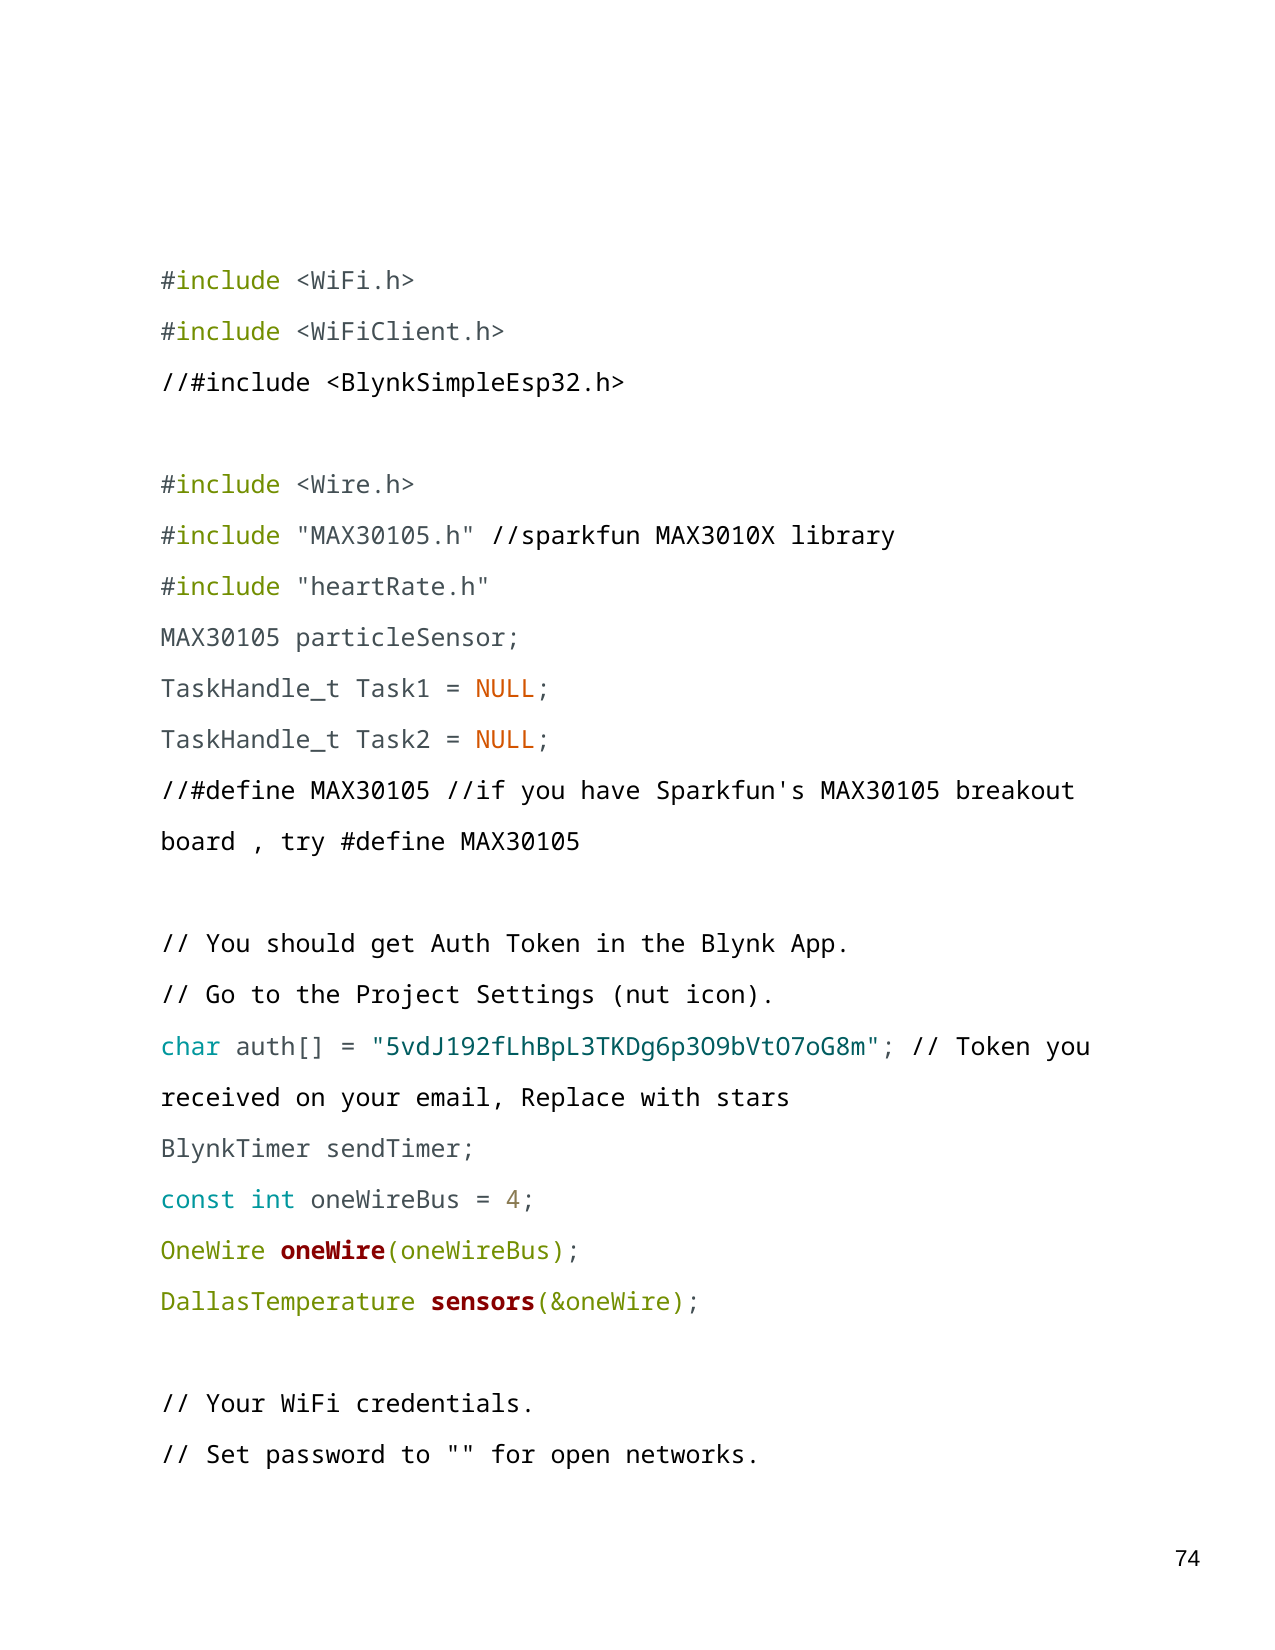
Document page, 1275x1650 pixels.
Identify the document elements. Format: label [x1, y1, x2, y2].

table_header [150, 150, 1200, 1481]
